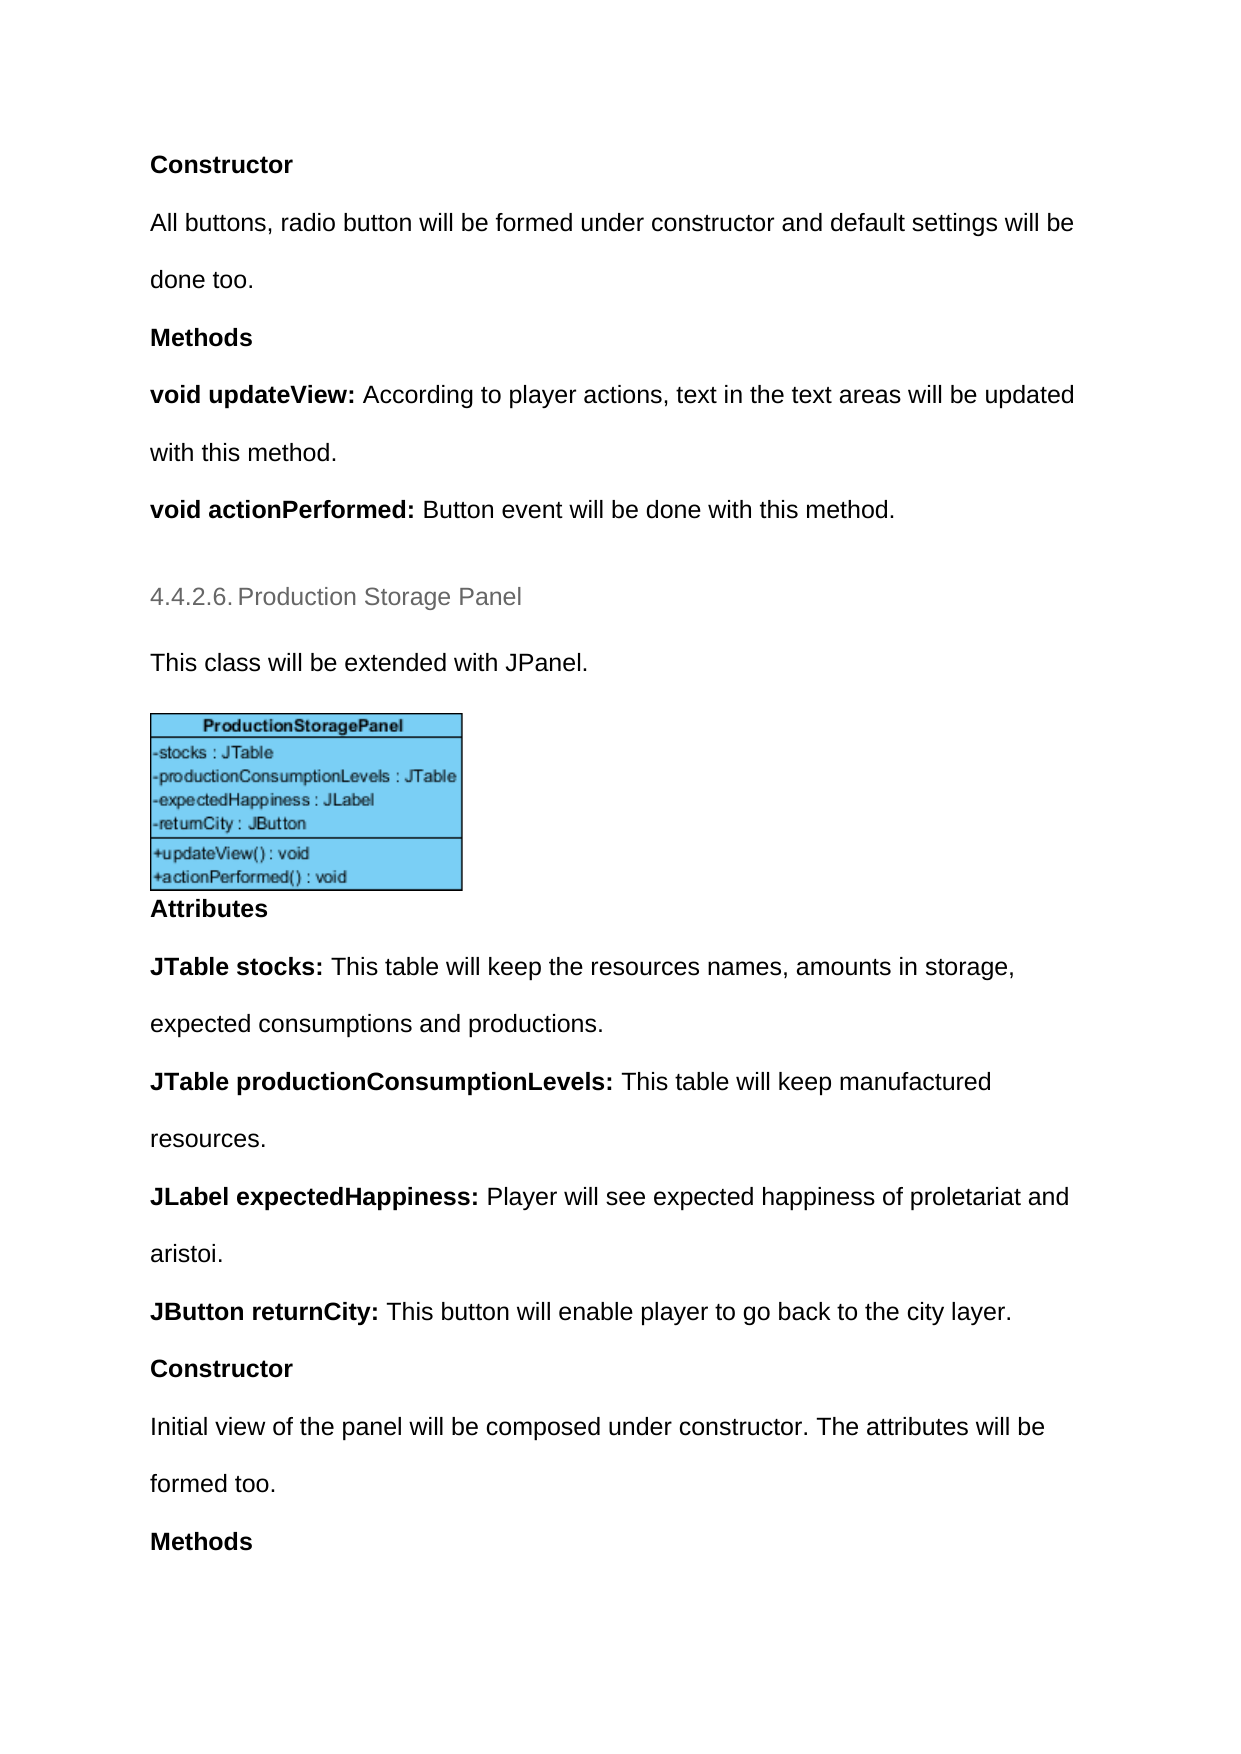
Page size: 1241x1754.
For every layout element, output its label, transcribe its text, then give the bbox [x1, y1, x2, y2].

text Constructor [150, 150, 1090, 179]
text void updateView: According to player actions, text in the text areas will be updated with this method. [150, 380, 1090, 466]
text JTable stocks: This table will keep the resources names, amounts in storage, expected consumptions and productions. [150, 952, 1090, 1038]
text Constructor [150, 1354, 1090, 1383]
text JButton returnCity: This button will enable player to go back to the city layer. [150, 1297, 1090, 1326]
text JTable productionConsumptionLevels: This table will keep manufactured resources. [150, 1067, 1090, 1153]
text JLabel expectedHappiness: Player will see expected happiness of proletariat and aristoi. [150, 1182, 1090, 1268]
text This class will be extended with JPanel. [150, 647, 1090, 676]
text void actionPerformed: Button event will be done with this method. [150, 495, 1090, 524]
text Methods [150, 1527, 1090, 1556]
text Methods [150, 322, 1090, 351]
text Attributes [150, 894, 1090, 923]
text Initial view of the panel will be composed under constructor. The attributes will be formed too. [150, 1412, 1090, 1498]
subtitle 4.4.2.6. Production Storage Panel [150, 582, 1090, 610]
picture [150, 713, 463, 891]
text All buttons, radio button will be formed under constructor and default settings will be done too. [150, 207, 1090, 294]
